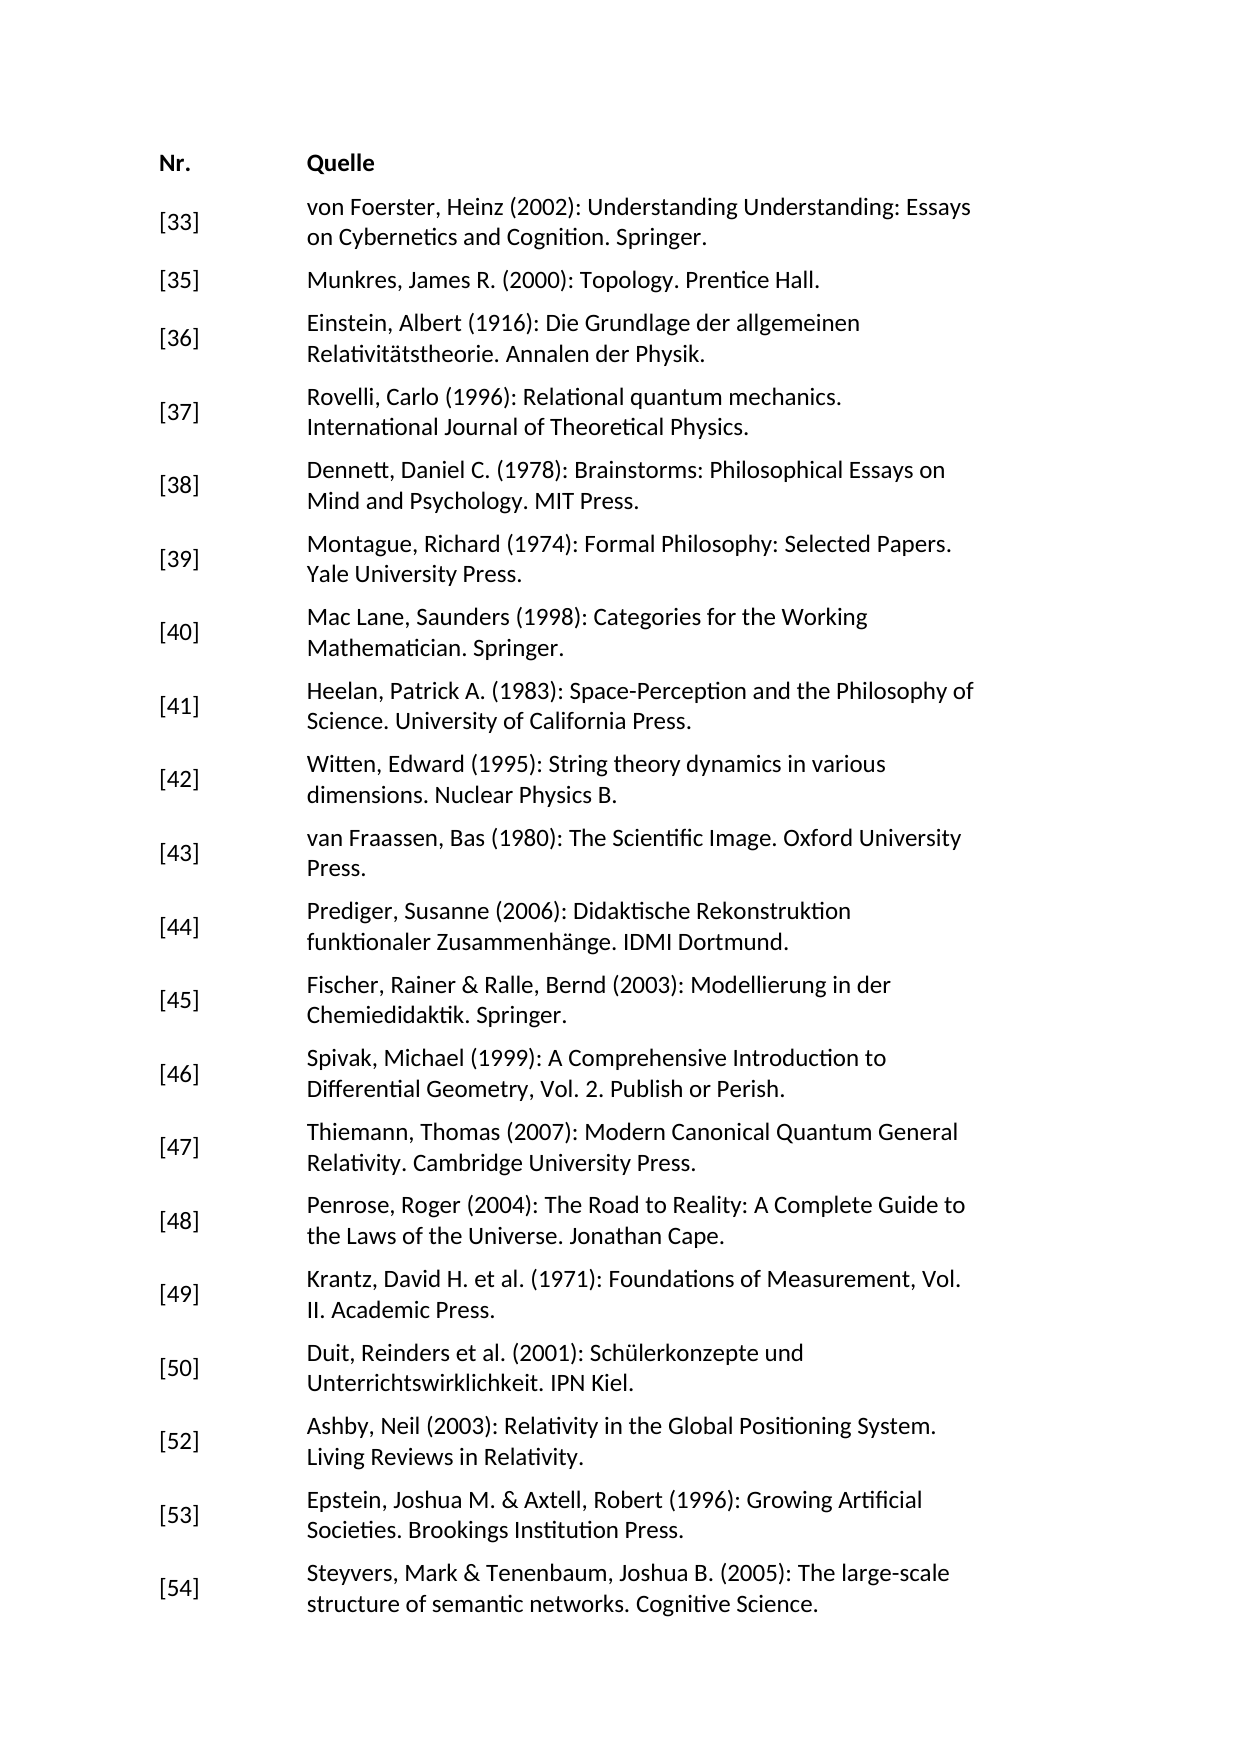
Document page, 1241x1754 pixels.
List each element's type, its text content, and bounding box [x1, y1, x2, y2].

table_cell [39] [148, 528, 295, 601]
table_cell Krantz, David H. et al. (1971): Foundations of Measurement, Vol. II. Academic Press. [295, 1263, 989, 1337]
table_cell [47] [148, 1116, 295, 1190]
table_cell Mac Lane, Saunders (1998): Categories for the Working Mathematician. Springer. [295, 601, 989, 675]
table_cell Witten, Edward (1995): String theory dynamics in various dimensions. Nuclear Physics B. [295, 749, 989, 822]
table_cell Spivak, Michael (1999): A Comprehensive Introduction to Differential Geometry, Vol. 2. Publish or Perish. [295, 1043, 989, 1116]
table_cell Dennett, Daniel C. (1978): Brainstorms: Philosophical Essays on Mind and Psychology. MIT Press. [295, 454, 989, 528]
table_cell [43] [148, 822, 295, 896]
table_cell [42] [148, 749, 295, 822]
table_cell Penrose, Roger (2004): The Road to Reality: A Complete Guide to the Laws of the Universe. Jonathan Cape. [295, 1190, 989, 1263]
table_cell van Fraassen, Bas (1980): The Scientific Image. Oxford University Press. [295, 822, 989, 896]
table_cell Epstein, Joshua M. & Axtell, Robert (1996): Growing Artificial Societies. Brookings Institution Press. [295, 1484, 989, 1557]
table_cell [45] [148, 969, 295, 1043]
table_cell [40] [148, 601, 295, 675]
table_cell [53] [148, 1484, 295, 1557]
table_cell Prediger, Susanne (2006): Didaktische Rekonstruktion funktionaler Zusammenhänge. IDMI Dortmund. [295, 896, 989, 969]
table_cell [35] [148, 264, 295, 307]
table_cell [33] [148, 191, 295, 264]
table_cell von Foerster, Heinz (2002): Understanding Understanding: Essays on Cybernetics and Cognition. Springer. [295, 191, 989, 264]
table_cell Einstein, Albert (1916): Die Grundlage der allgemeinen Relativitätstheorie. Annalen der Physik. [295, 307, 989, 381]
table_cell Rovelli, Carlo (1996): Relational quantum mechanics. International Journal of Theoretical Physics. [295, 381, 989, 454]
table_cell [37] [148, 381, 295, 454]
table_cell Munkres, James R. (2000): Topology. Prentice Hall. [295, 264, 989, 307]
table_cell [36] [148, 307, 295, 381]
table_cell Montague, Richard (1974): Formal Philosophy: Selected Papers. Yale University Press. [295, 528, 989, 601]
table_cell Heelan, Patrick A. (1983): Space-Perception and the Philosophy of Science. University of California Press. [295, 675, 989, 748]
table_cell [49] [148, 1263, 295, 1337]
table_header Quelle [295, 148, 989, 191]
table_cell [41] [148, 675, 295, 748]
table_cell Steyvers, Mark & Tenenbaum, Joshua B. (2005): The large-scale structure of semantic networks. Cognitive Science. [295, 1558, 989, 1631]
table_header Nr. [148, 148, 295, 191]
table_cell [48] [148, 1190, 295, 1263]
table_cell Fischer, Rainer & Ralle, Bernd (2003): Modellierung in der Chemiedidaktik. Springer. [295, 969, 989, 1043]
table_cell Ashby, Neil (2003): Relativity in the Global Positioning System. Living Reviews in Relativity. [295, 1410, 989, 1484]
table_cell [50] [148, 1337, 295, 1410]
table_cell [54] [148, 1558, 295, 1631]
table_cell Duit, Reinders et al. (2001): Schülerkonzepte und Unterrichtswirklichkeit. IPN Kiel. [295, 1337, 989, 1410]
table_cell [38] [148, 454, 295, 528]
table_cell [52] [148, 1410, 295, 1484]
table_cell [44] [148, 896, 295, 969]
table_cell [46] [148, 1043, 295, 1116]
table_cell Thiemann, Thomas (2007): Modern Canonical Quantum General Relativity. Cambridge University Press. [295, 1116, 989, 1190]
